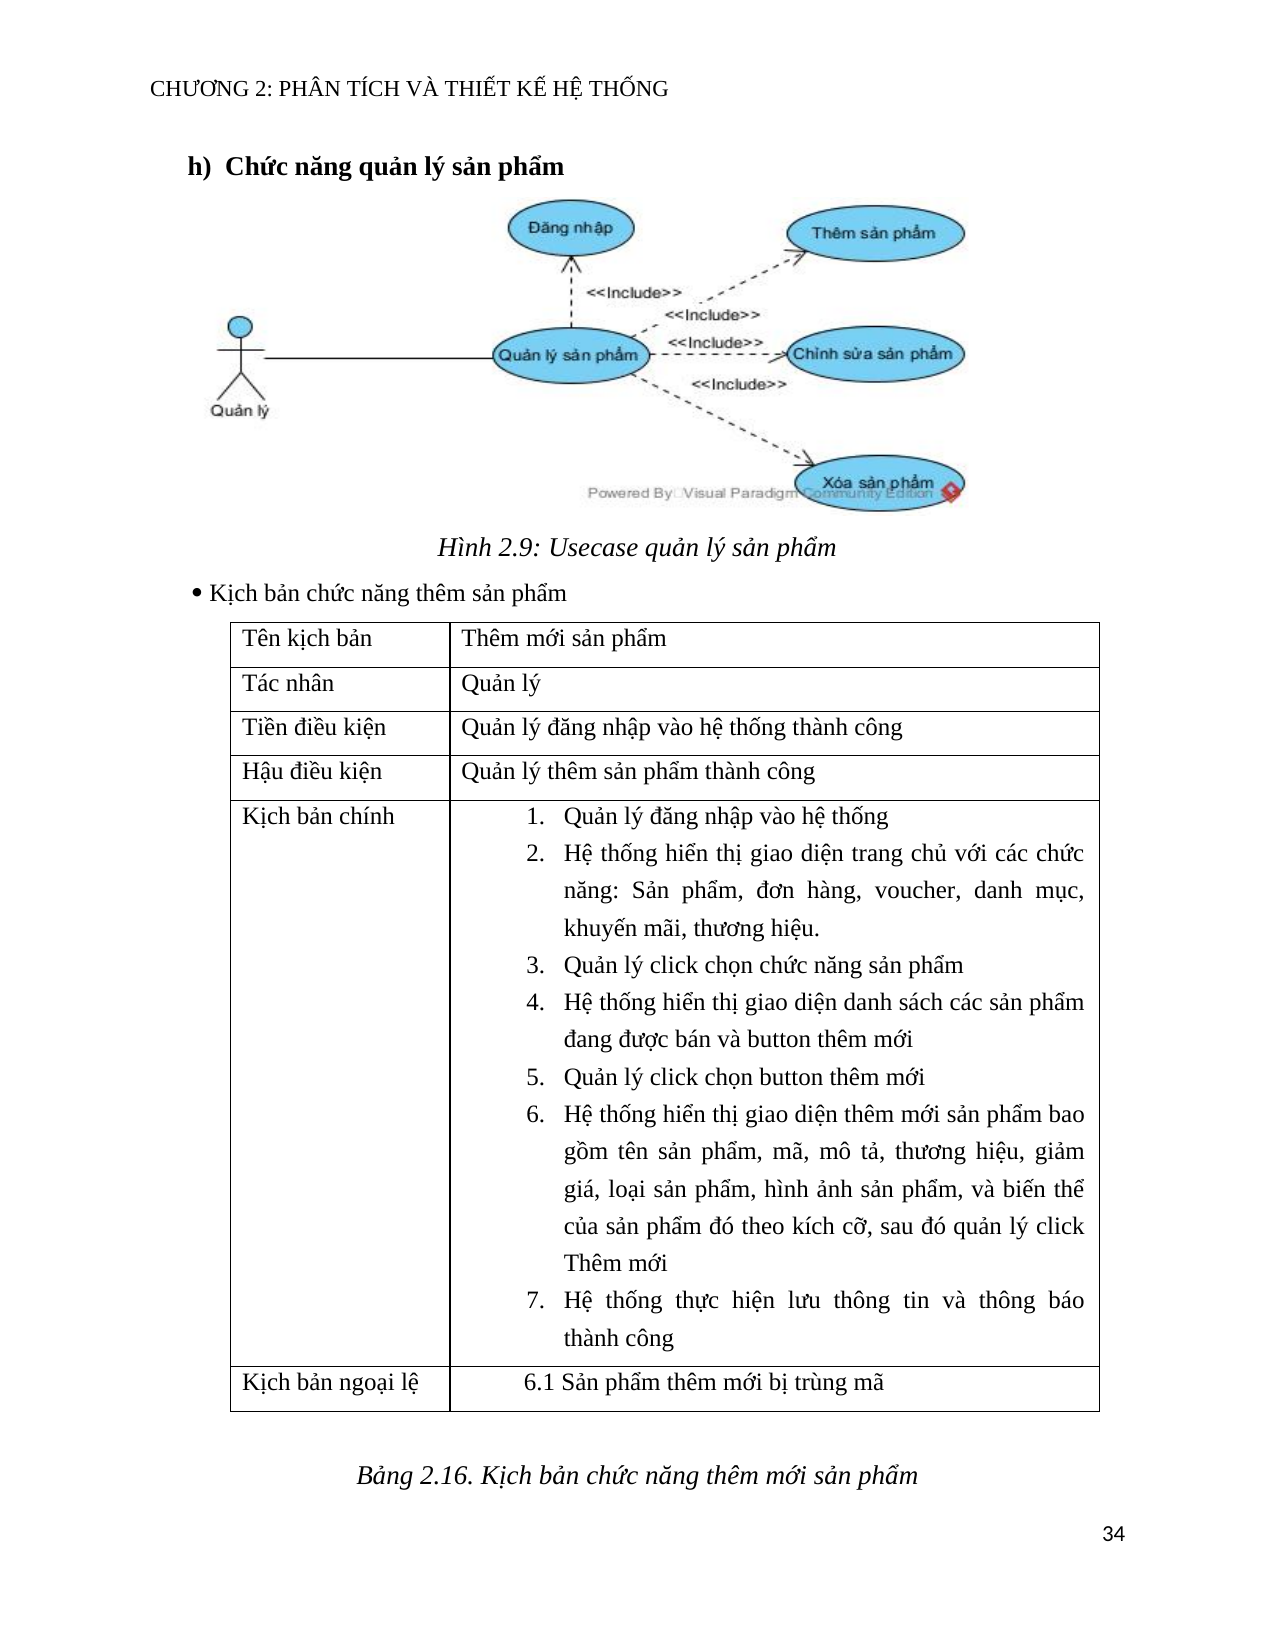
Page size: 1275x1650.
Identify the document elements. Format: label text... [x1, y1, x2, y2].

table_cell Tiền điều kiện [231, 712, 449, 755]
table_cell Kịch bản chính [231, 801, 449, 1366]
table_cell Tác nhân [231, 668, 449, 711]
text Bảng 2.16. Kịch bản chức năng thêm mới sản phẩm [151, 1459, 1122, 1490]
text Hình 2.9: Usecase quản lý sản phẩm [151, 531, 1122, 562]
table_cell Quản lý [451, 668, 1099, 711]
list Kịch bản chức năng thêm sản phẩm [193, 578, 1122, 607]
list Chức năng quản lý sản phẩm [187, 150, 1122, 181]
table_cell 6.1 Sản phẩm thêm mới bị trùng mã [451, 1367, 1099, 1411]
table_header Tên kịch bản [231, 623, 449, 667]
table_cell Quản lý thêm sản phẩm thành công [451, 756, 1099, 800]
table_cell Quản lý đăng nhập vào hệ thống Hệ thống hiển thị giao diện trang chủ với các chức năng: Sản phẩm, đơn hàng, voucher, danh mục, khuyến mãi, thương hiệu. Quản lý click chọn chức năng sản phẩm Hệ thống hiển thị giao diện danh sách các sản phẩm đang được bán và button thêm mới Quản lý click chọn button thêm mới Hệ thống hiển thị giao diện thêm mới sản phẩm bao gồm tên sản phẩm, mã, mô tả, thương hiệu, giảm giá, loại sản phẩm, hình ảnh sản phẩm, và biến thể của sản phẩm đó theo kích cỡ, sau đó quản lý click Thêm mới Hệ thống thực hiện lưu thông tin và thông báo thành công [451, 801, 1099, 1366]
table_cell Kịch bản ngoại lệ [231, 1367, 449, 1411]
table_header Thêm mới sản phẩm [451, 623, 1099, 667]
table_cell Hậu điều kiện [231, 756, 449, 800]
table_cell Quản lý đăng nhập vào hệ thống thành công [451, 712, 1099, 755]
picture [192, 197, 970, 516]
